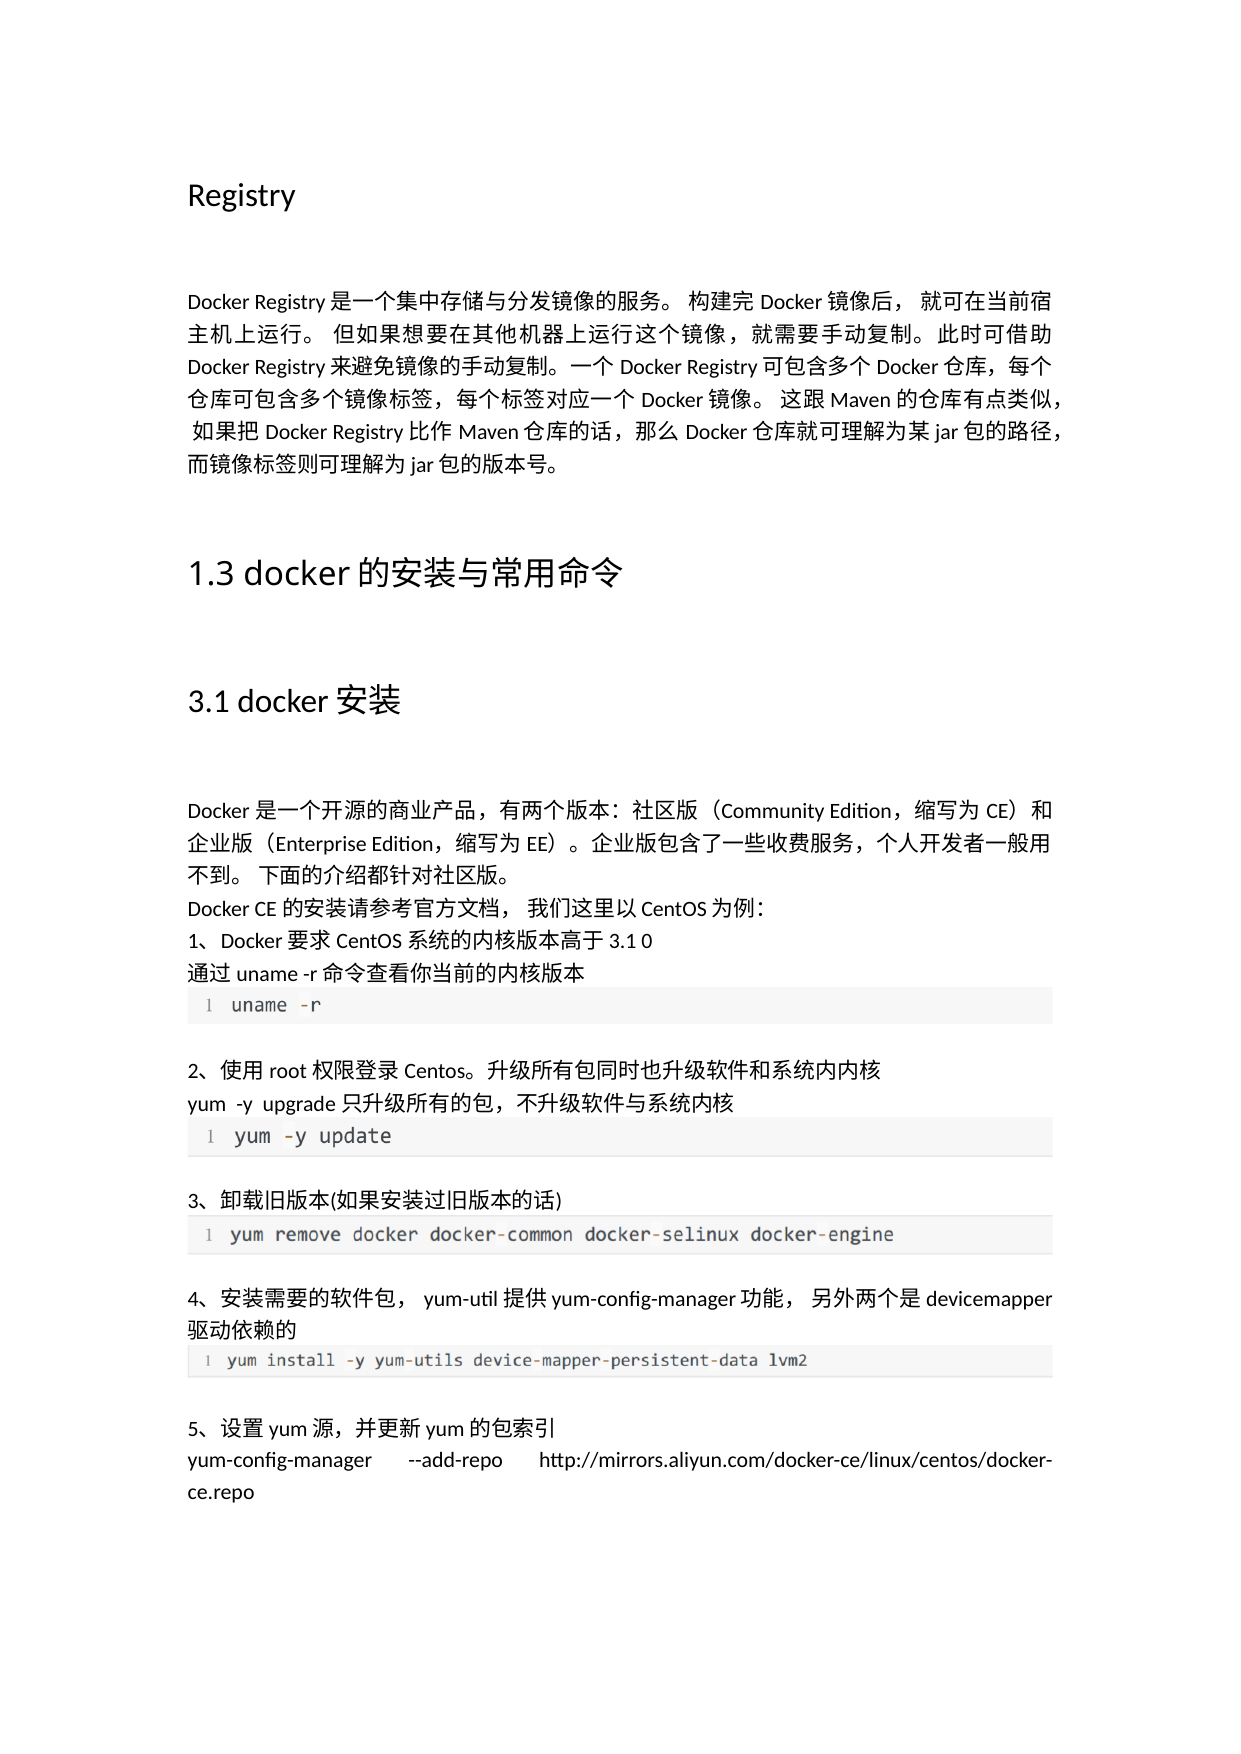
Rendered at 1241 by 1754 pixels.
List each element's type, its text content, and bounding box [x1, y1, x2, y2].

text yum-config-manager --add-repo http://mirrors.aliyun.com/docker-ce/linux/centos/docker-ce.repo [187, 1443, 1053, 1508]
text yum -y upgrade 只升级所有的包，不升级软件与系统内核 [187, 1085, 1053, 1117]
picture [187, 987, 1053, 1024]
picture [187, 1345, 1053, 1379]
text 5、设置yum源，并更新yum的包索引 [187, 1410, 1053, 1443]
text 4、安装需要的软件包， yum-util 提供yum-config-manager功能， 另外两个是devicemapper驱动依赖的 [187, 1280, 1053, 1345]
subtitle 3.1 docker安装 [187, 666, 1053, 731]
picture [187, 1215, 1053, 1255]
text Docker 是一个开源的商业产品，有两个版本：社区版（Community Edition，缩写为 CE）和企业版（Enterprise Edition，缩写为 EE）。企业版包含了一些收费服务，个人开发者一般用不到。 下面的介绍都针对社区版。 Docker CE 的安装请参考官方文档， 我们这里以CentOS为例： 1、Docker 要求 CentOS 系统的内核版本高于 3.1 0 通过 uname -r 命令查看你当前的内核版本 [187, 793, 1053, 987]
text 3、卸载旧版本(如果安装过旧版本的话) [187, 1183, 1053, 1215]
text Docker Registry是一个集中存储与分发镜像的服务。 构建完 Docker镜像后， 就可在当前宿主机上运行。 但如果想要在其他机器上运行这个镜像，就需要手动复制。此时可借助 Docker Registry来避免镜像的手动复制。一个 Docker Registry可包含多个 Docker仓库，每个仓库可包含多个镜像标签，每个标签对应一个 Docker镜像。 这跟Maven的仓库有点类似， 如果把 Docker Registry比作 Maven仓库的话，那么 Docker仓库就可理解为某jar包的路径，而镜像标签则可理解为jar包的版本号。 [187, 284, 1053, 479]
picture [187, 1117, 1053, 1157]
text 2、使用 root 权限登录 Centos。升级所有包同时也升级软件和系统内内核 [187, 1053, 1053, 1085]
subtitle Registry [187, 162, 1053, 227]
subtitle 1.3 docker的安装与常用命令 [187, 538, 1053, 603]
